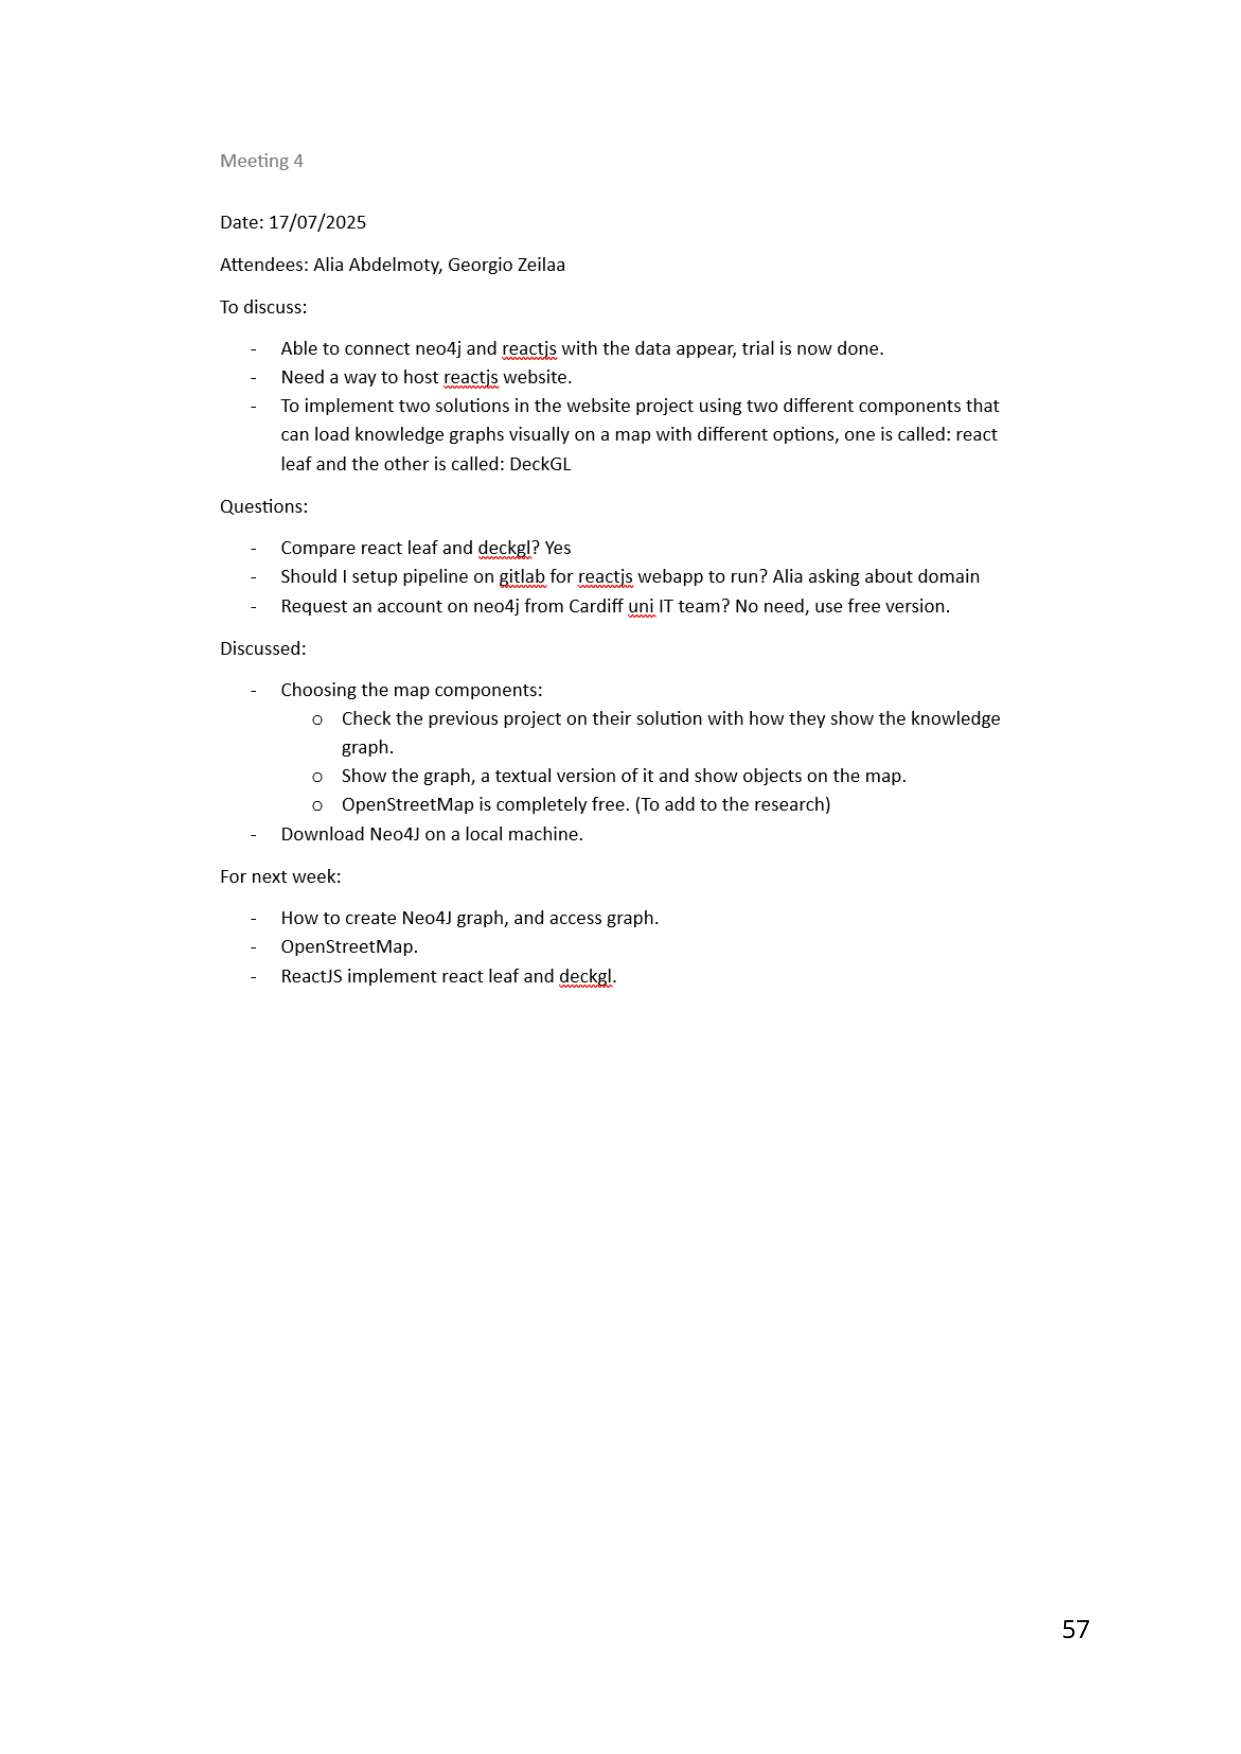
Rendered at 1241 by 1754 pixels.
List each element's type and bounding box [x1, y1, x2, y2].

picture [150, 150, 1091, 992]
